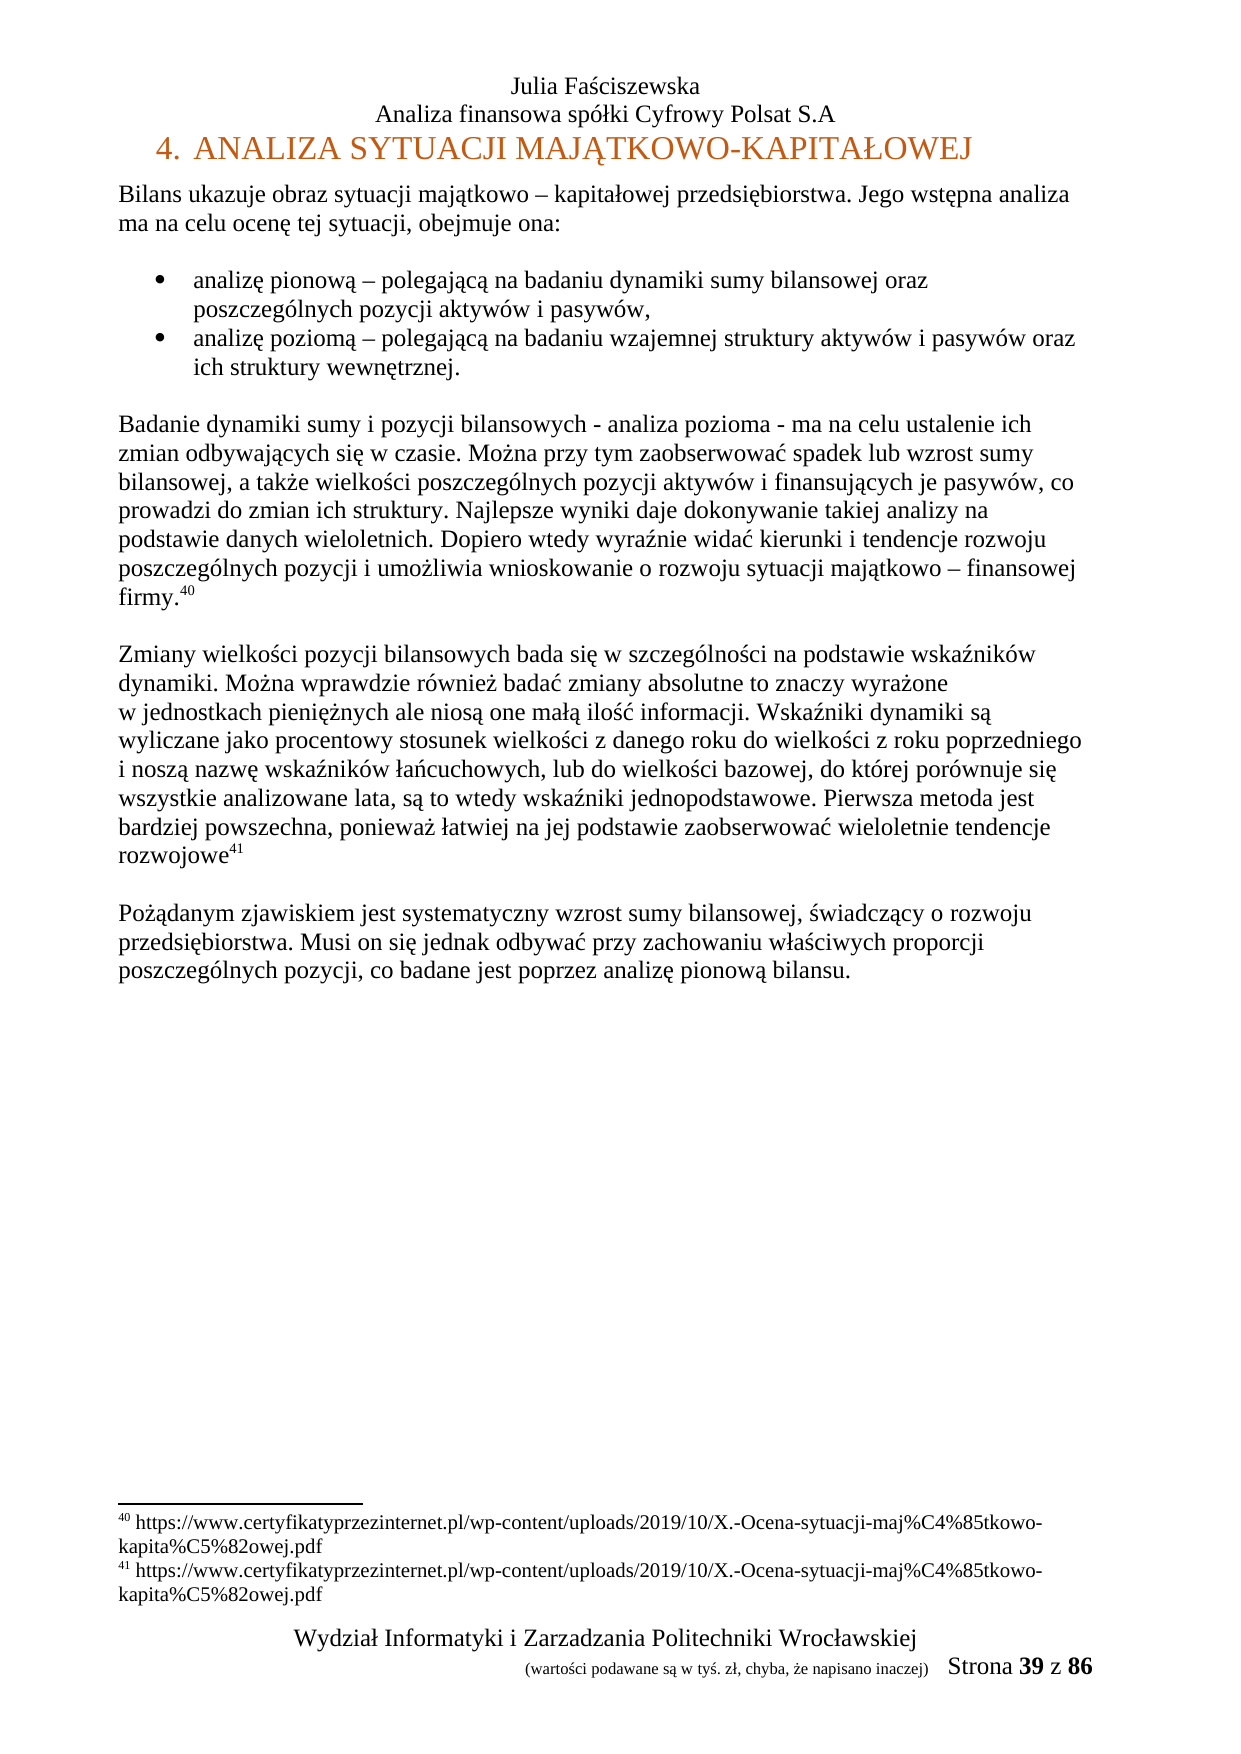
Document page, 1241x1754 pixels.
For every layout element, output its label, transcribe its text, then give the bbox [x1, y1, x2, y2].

text Zmiany wielkości pozycji bilansowych bada się w szczególności na podstawie wskaźników dynamiki. Można wprawdzie również badać zmiany absolutne to znaczy wyrażone w jednostkach pieniężnych ale niosą one małą ilość informacji. Wskaźniki dynamiki są wyliczane jako procentowy stosunek wielkości z danego roku do wielkości z roku poprzedniego i noszą nazwę wskaźników łańcuchowych, lub do wielkości bazowej, do której porównuje się wszystkie analizowane lata, są to wtedy wskaźniki jednopodstawowe. Pierwsza metoda jest bardziej powszechna, ponieważ łatwiej na jej podstawie zaobserwować wieloletnie tendencje rozwojowe [118, 639, 1092, 869]
text Pożądanym zjawiskiem jest systematyczny wzrost sumy bilansowej, świadczący o rozwoju przedsiębiorstwa. Musi on się jednak odbywać przy zachowaniu właściwych proporcji poszczególnych pozycji, co badane jest poprzez analizę pionową bilansu. [118, 898, 1092, 1013]
subtitle ANALIZA SYTUACJI MAJĄTKOWO-KAPITAŁOWEJ [156, 128, 1092, 167]
text Bilans ukazuje obraz sytuacji majątkowo – kapitałowej przedsiębiorstwa. Jego wstępna analiza ma na celu ocenę tej sytuacji, obejmuje ona: [118, 179, 1092, 237]
list analizę poziomą – polegającą na badaniu wzajemnej struktury aktywów i pasywów oraz ich struktury wewnętrznej. [156, 323, 1092, 380]
text Badanie dynamiki sumy i pozycji bilansowych - analiza pozioma - ma na celu ustalenie ich zmian odbywających się w czasie. Można przy tym zaobserwować spadek lub wzrost sumy bilansowej, a także wielkości poszczególnych pozycji aktywów i finansujących je pasywów, co prowadzi do zmian ich struktury. Najlepsze wyniki daje dokonywanie takiej analizy na podstawie danych wieloletnich. Dopiero wtedy wyraźnie widać kierunki i tendencje rozwoju poszczególnych pozycji i umożliwia wnioskowanie o rozwoju sytuacji majątkowo – finansowej firmy. [118, 409, 1092, 610]
list analizę pionową – polegającą na badaniu dynamiki sumy bilansowej oraz poszczególnych pozycji aktywów i pasywów, [156, 265, 1092, 323]
